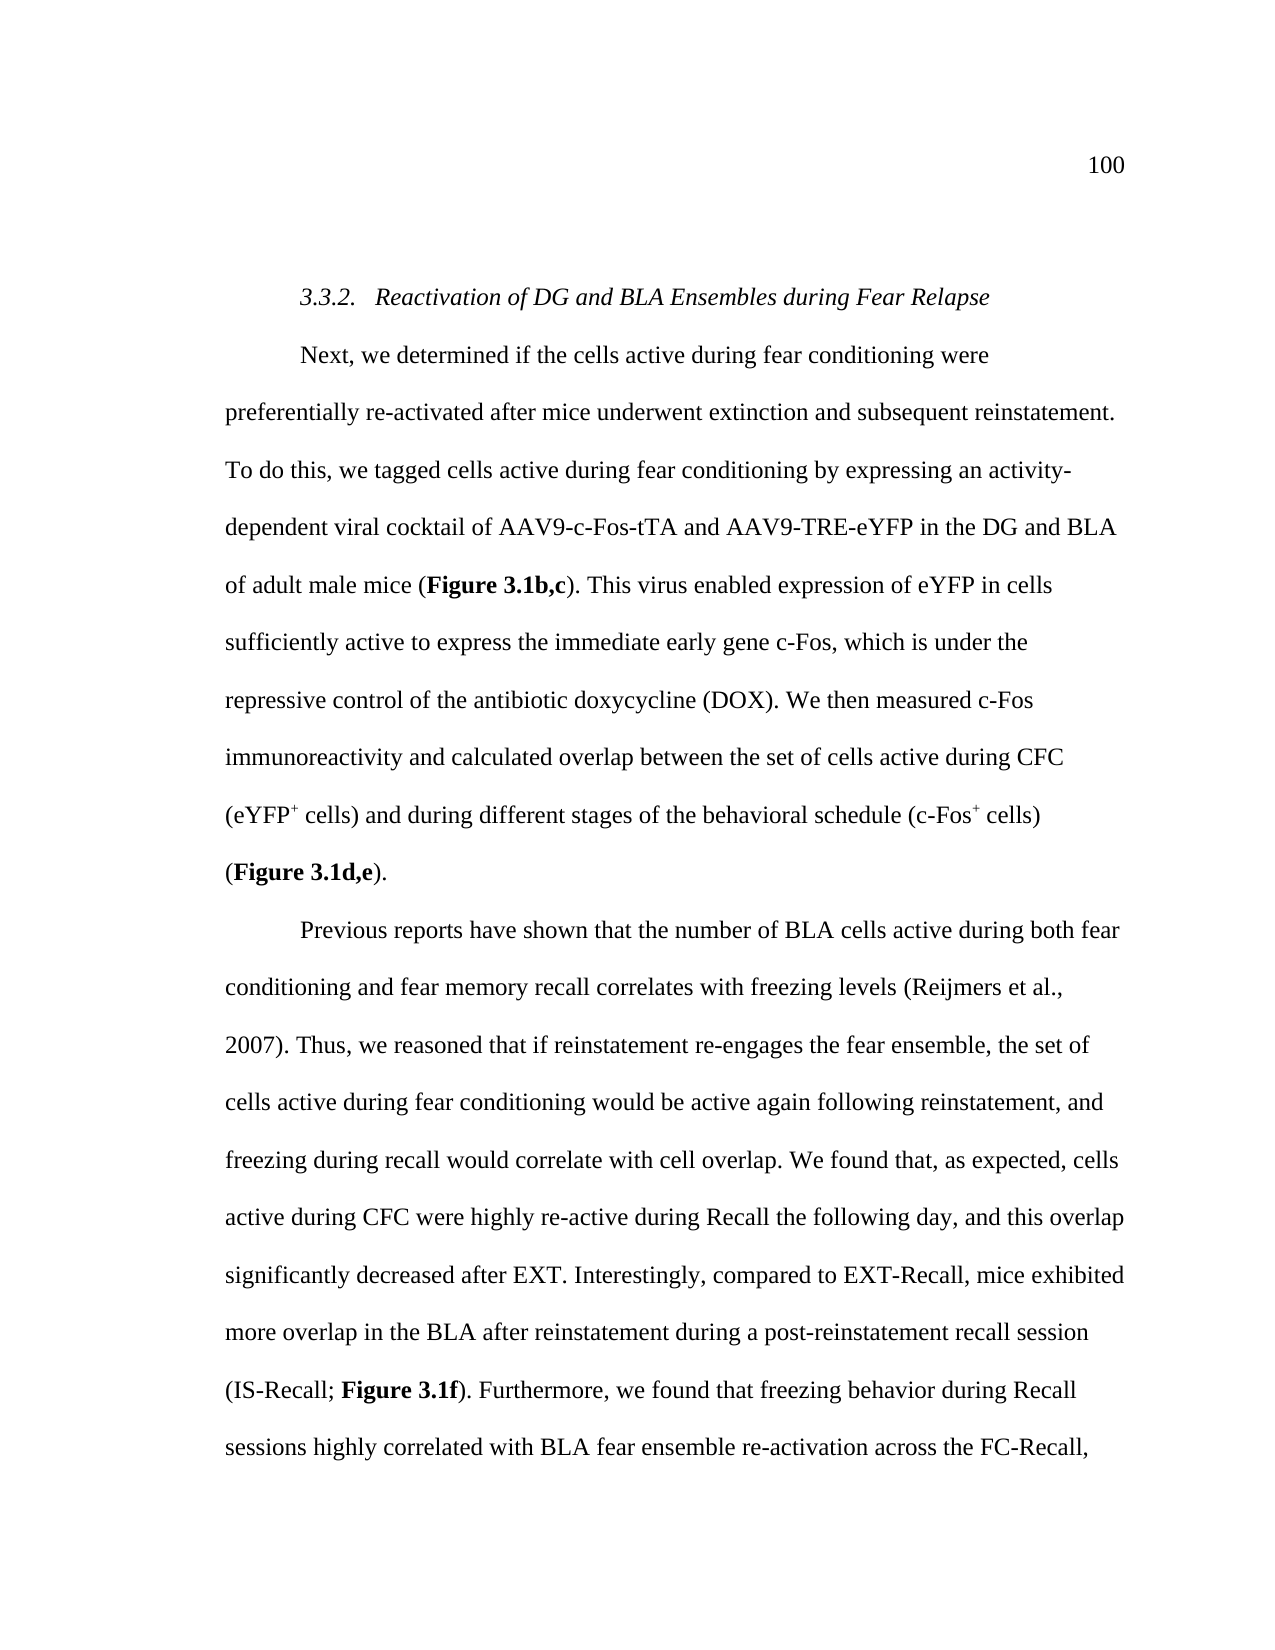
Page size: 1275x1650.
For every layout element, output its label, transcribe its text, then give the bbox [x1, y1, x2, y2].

subtitle Reactivation of DG and BLA Ensembles during Fear Relapse [300, 282, 1125, 311]
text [225, 915, 1125, 1461]
text Next, we determined if the cells active during fear conditioning were preferentially re-activated after mice underwent extinction and subsequent reinstatement. To do this, we tagged cells active during fear conditioning by expressing an activity-dependent viral cocktail of AAV9-c-Fos-tTA and AAV9-TRE-eYFP in the DG and BLA of adult male mice (Figure 3.1b,c). This virus enabled expression of eYFP in cells sufficiently active to express the immediate early gene c-Fos, which is under the repressive control of the antibiotic doxycycline (DOX). We then measured c-Fos immunoreactivity and calculated overlap between the set of cells active during CFC (eYFP+ cells) and during different stages of the behavioral schedule (c-Fos+ cells) (Figure 3.1d,e). [225, 340, 1125, 886]
